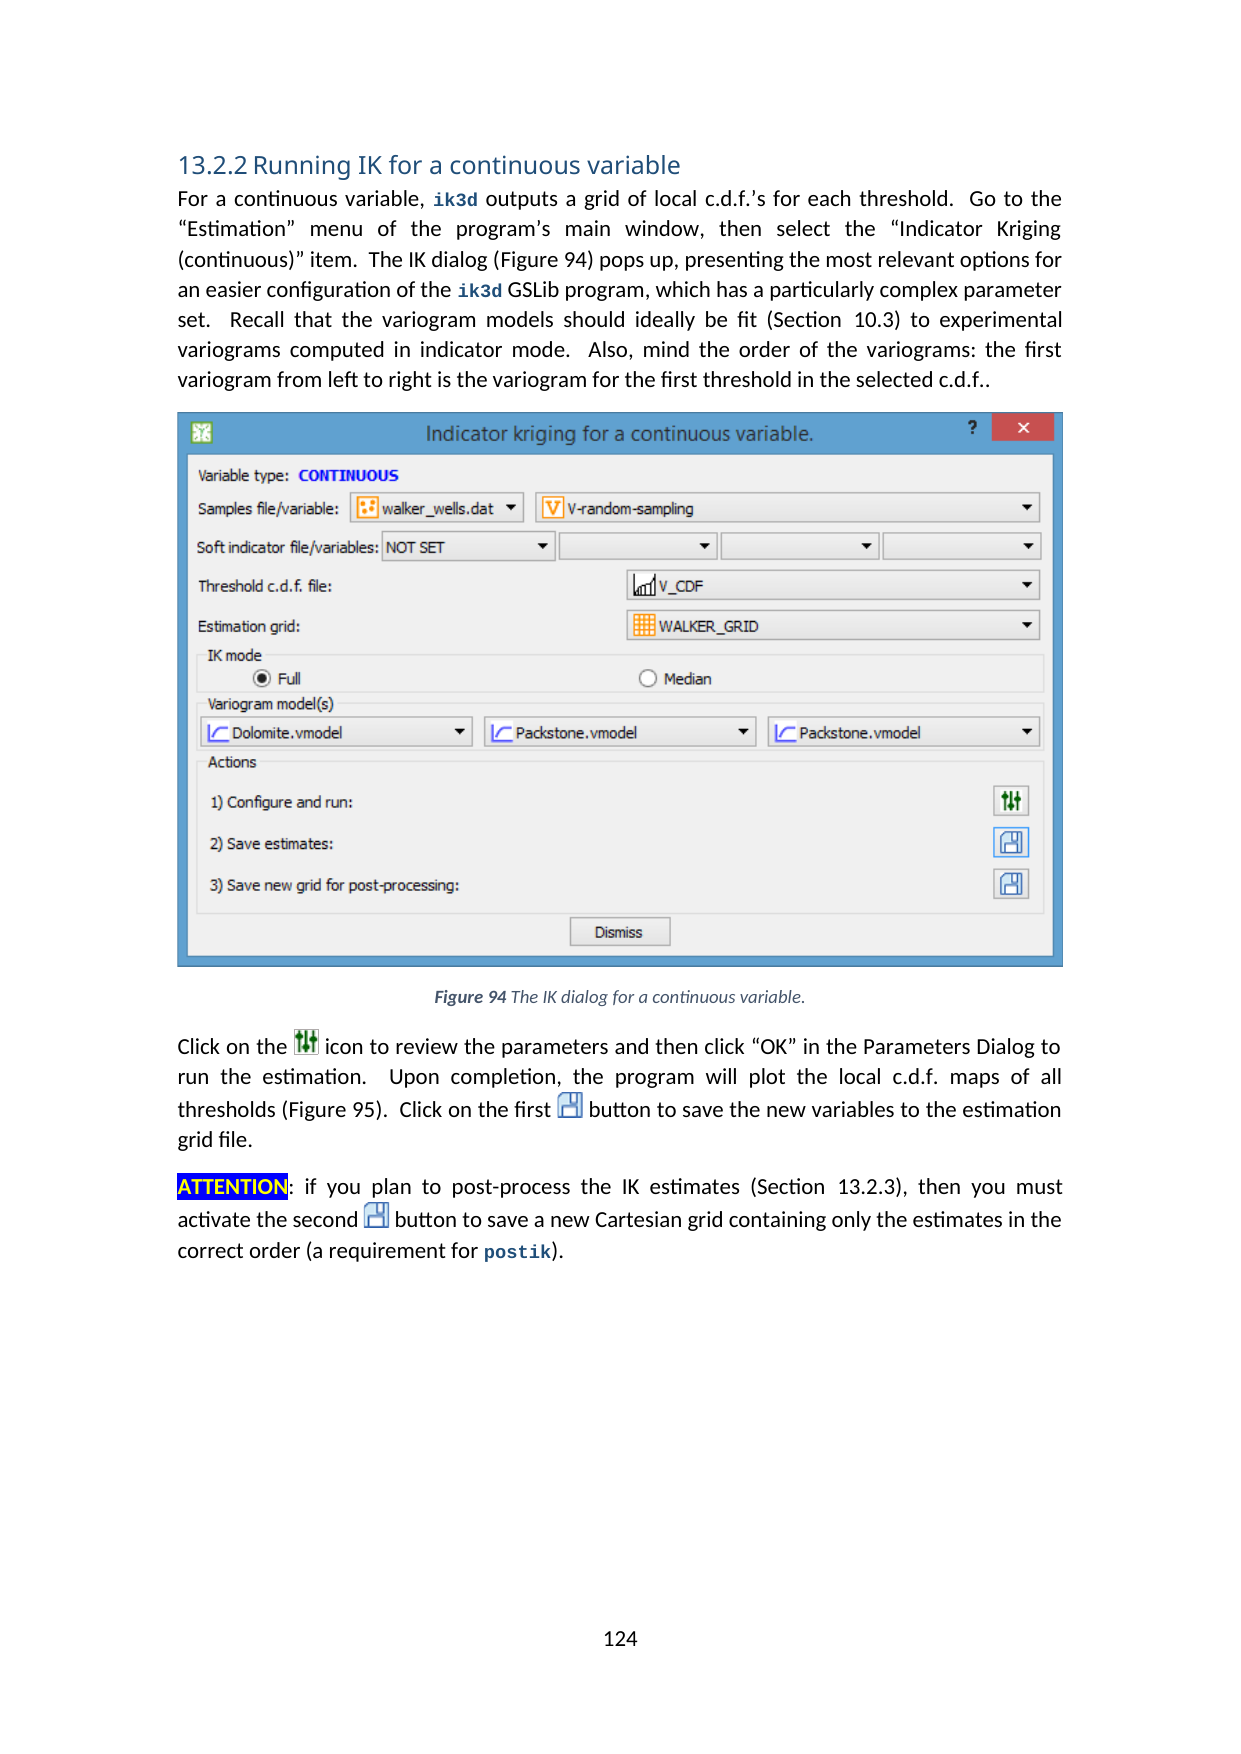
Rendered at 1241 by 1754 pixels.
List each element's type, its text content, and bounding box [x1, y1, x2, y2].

picture [557, 1092, 583, 1118]
picture [295, 1030, 318, 1054]
text Click on the icon to review the parameters and then click “OK” in the Parameters Dialog to run the estimation. Upon completion, the program will plot the local c.d.f. maps of all thresholds (Figure 95). Click on the first button to save the new variables to the estimation grid file. [177, 1029, 1063, 1153]
text ATTENTION: if you plan to post-process the IK estimates (Section 13.2.3), then you must activate the second button to save a new Cartesian grid containing only the estimates in the correct order (a requirement for postik). [177, 1172, 1063, 1264]
picture [177, 412, 1063, 967]
subtitle Running IK for a continuous variable [177, 148, 1063, 182]
text For a continuous variable, ik3d outputs a grid of local c.d.f.’s for each threshold. Go to the “Estimation” menu of the program’s main window, then select the “Indicator Kriging (continuous)” item. The IK dialog (Figure 94) pops up, presenting the most relevant options for an easier configuration of the ik3d GSLib program, which has a particularly complex parameter set. Recall that the variogram models should ideally be fit (Section 10.3) to experimental variograms computed in indicator mode. Also, mind the order of the variograms: the first variogram from left to right is the variogram for the first threshold in the selected c.d.f.. [177, 184, 1063, 394]
text Figure 94 The IK dialog for a continuous variable. [177, 986, 1063, 1008]
picture [363, 1202, 390, 1228]
